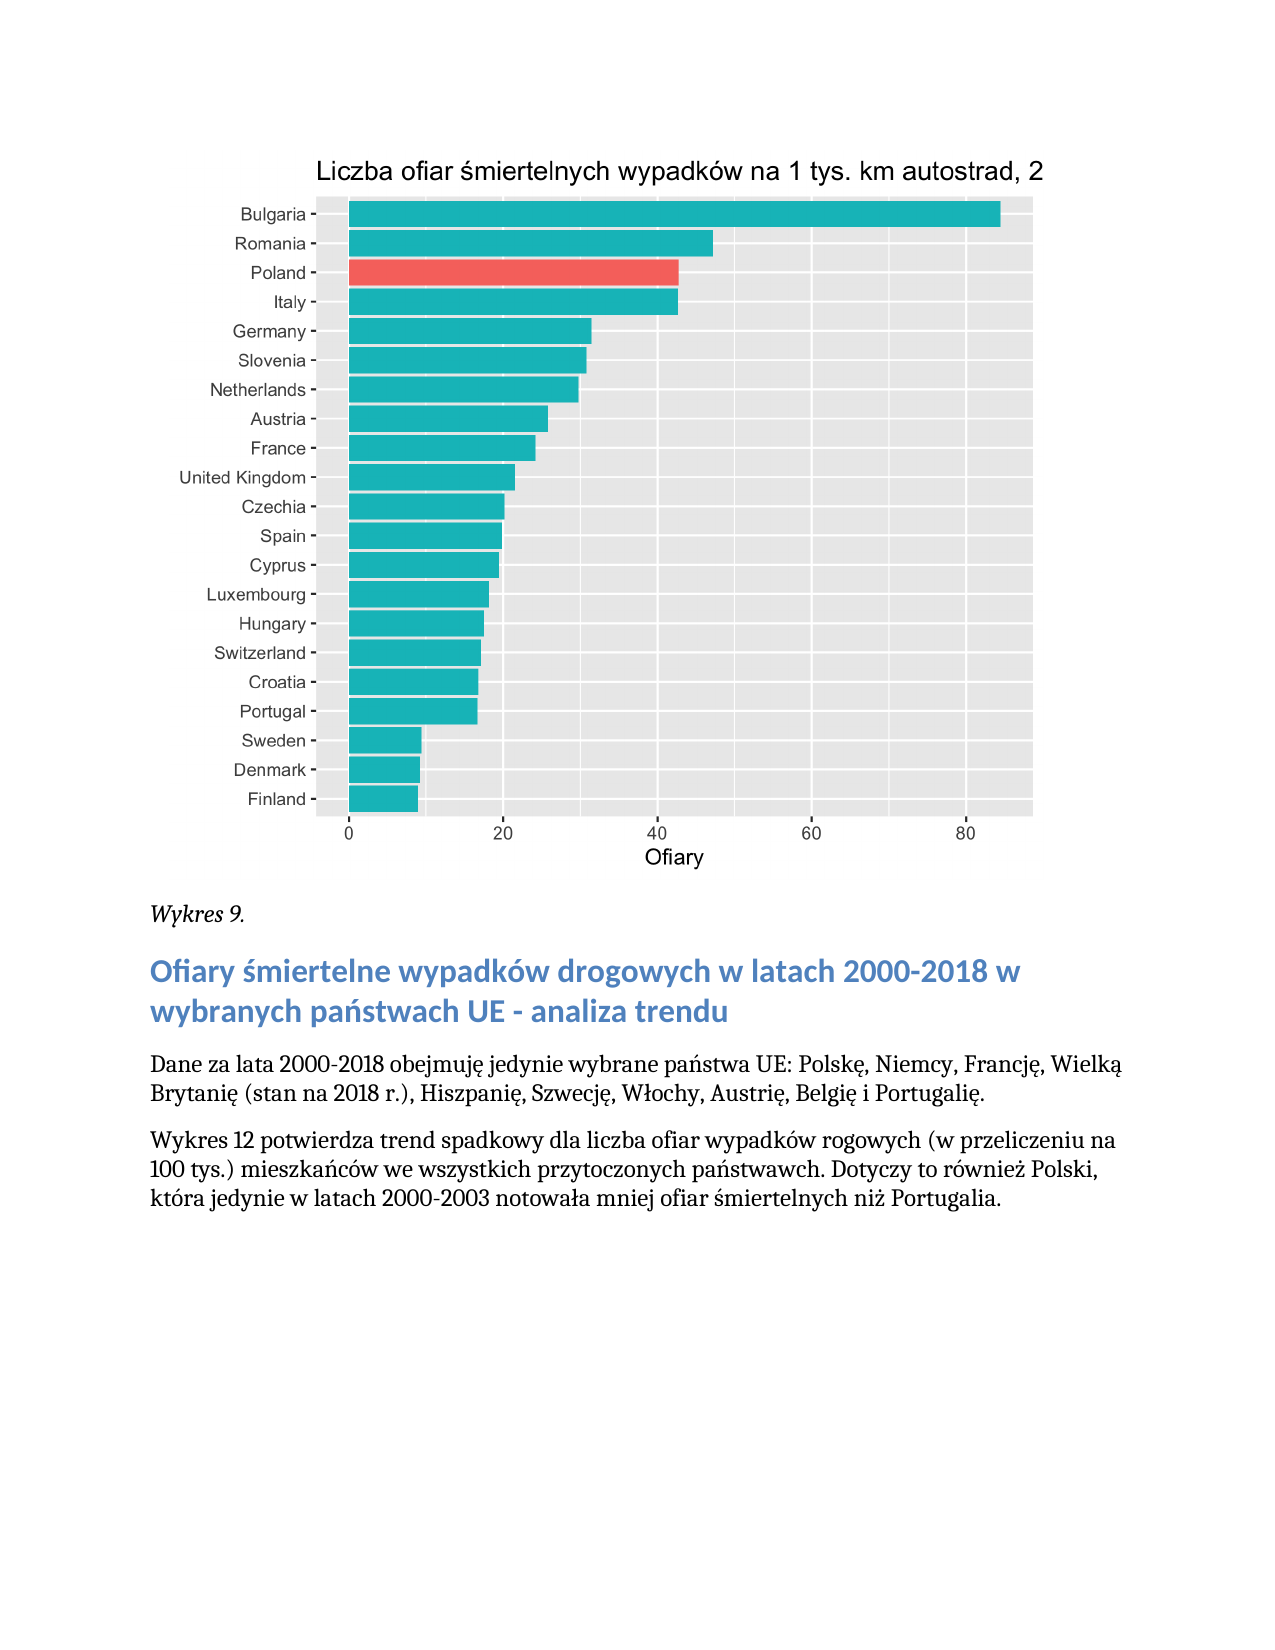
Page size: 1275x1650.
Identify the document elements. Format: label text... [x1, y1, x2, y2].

picture [168, 150, 1044, 880]
text Wykres 9. [150, 900, 1125, 929]
text Wykres 12 potwierdza trend spadkowy dla liczba ofiar wypadków rogowych (w przeliczeniu na 100 tys.) mieszkańców we wszystkich przytoczonych państwawch. Dotyczy to również Polski, która jedynie w latach 2000-2003 notowała mniej ofiar śmiertelnych niż Portugalia. [150, 1126, 1125, 1212]
text Dane za lata 2000-2018 obejmuję jedynie wybrane państwa UE: Polskę, Niemcy, Francję, Wielką Brytanię (stan na 2018 r.), Hiszpanię, Szwecję, Włochy, Austrię, Belgię i Portugalię. [150, 1050, 1125, 1107]
subtitle Ofiary śmiertelne wypadków drogowych w latach 2000-2018 w wybranych państwach UE - analiza trendu [150, 949, 1125, 1031]
